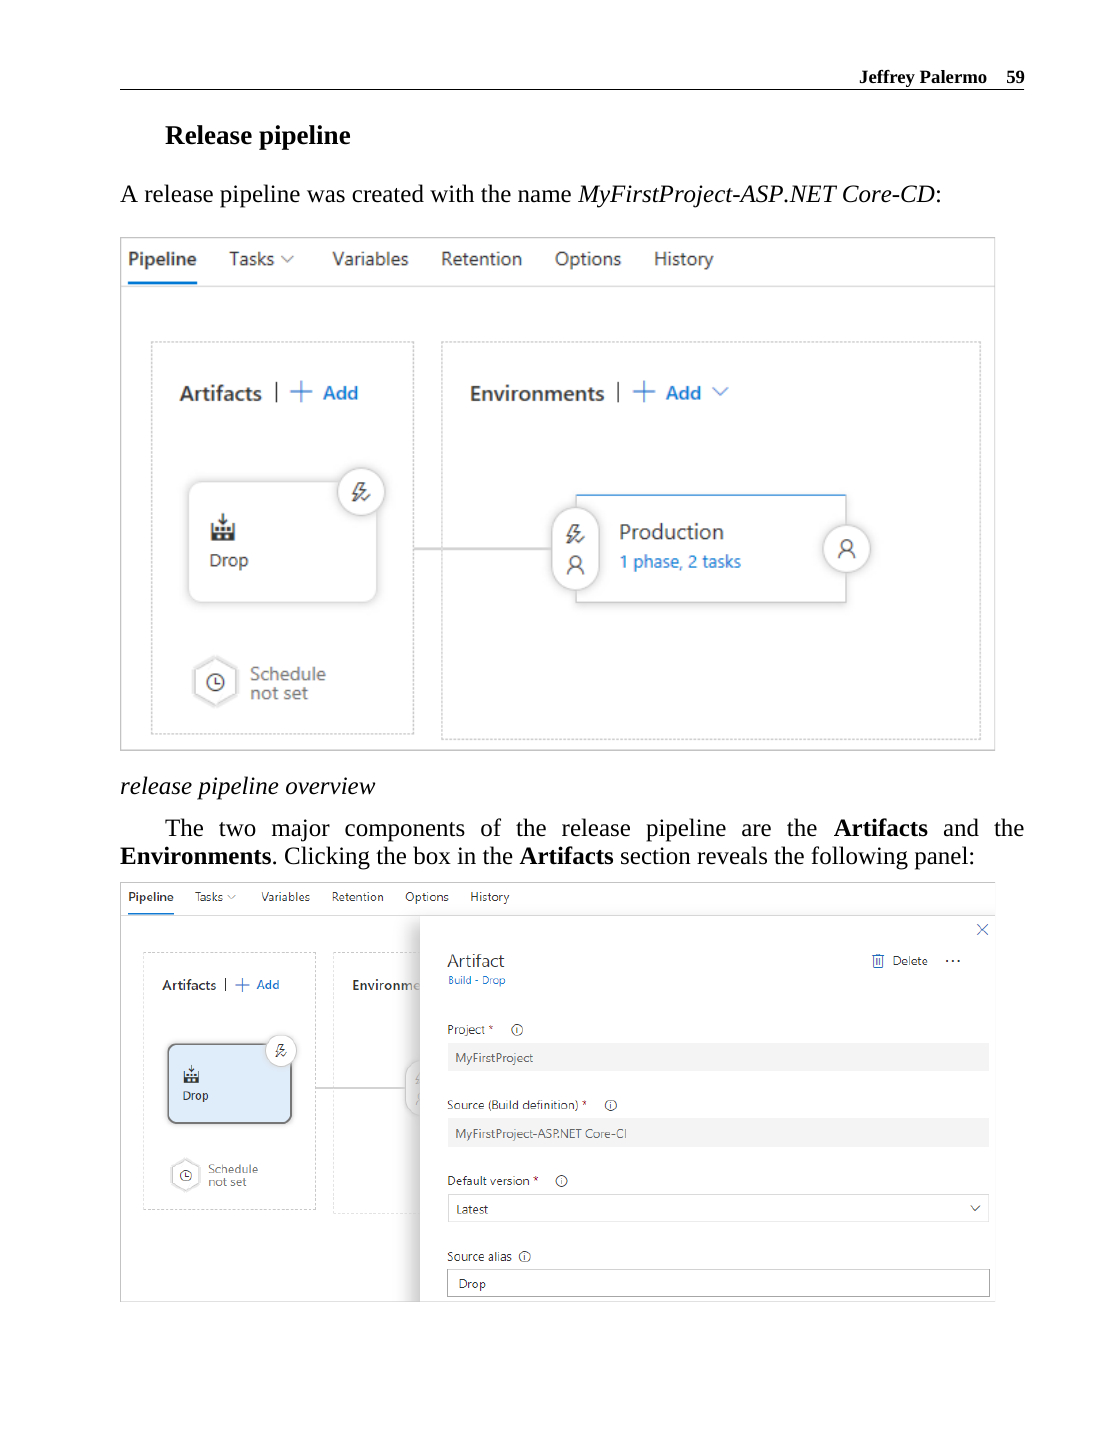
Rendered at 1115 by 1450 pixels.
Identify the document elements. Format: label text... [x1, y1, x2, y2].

text release pipeline overview [120, 771, 1024, 800]
text A release pipeline was created with the name MyFirstProject-ASP.NET Core-CD: [120, 179, 1024, 208]
picture [120, 882, 996, 1302]
picture [120, 237, 996, 751]
text The two major components of the release pipeline are the Artifacts and the Environments. Clicking the box in the Artifacts section reveals the following panel: [120, 813, 1024, 870]
subtitle Release pipeline [120, 119, 1024, 150]
